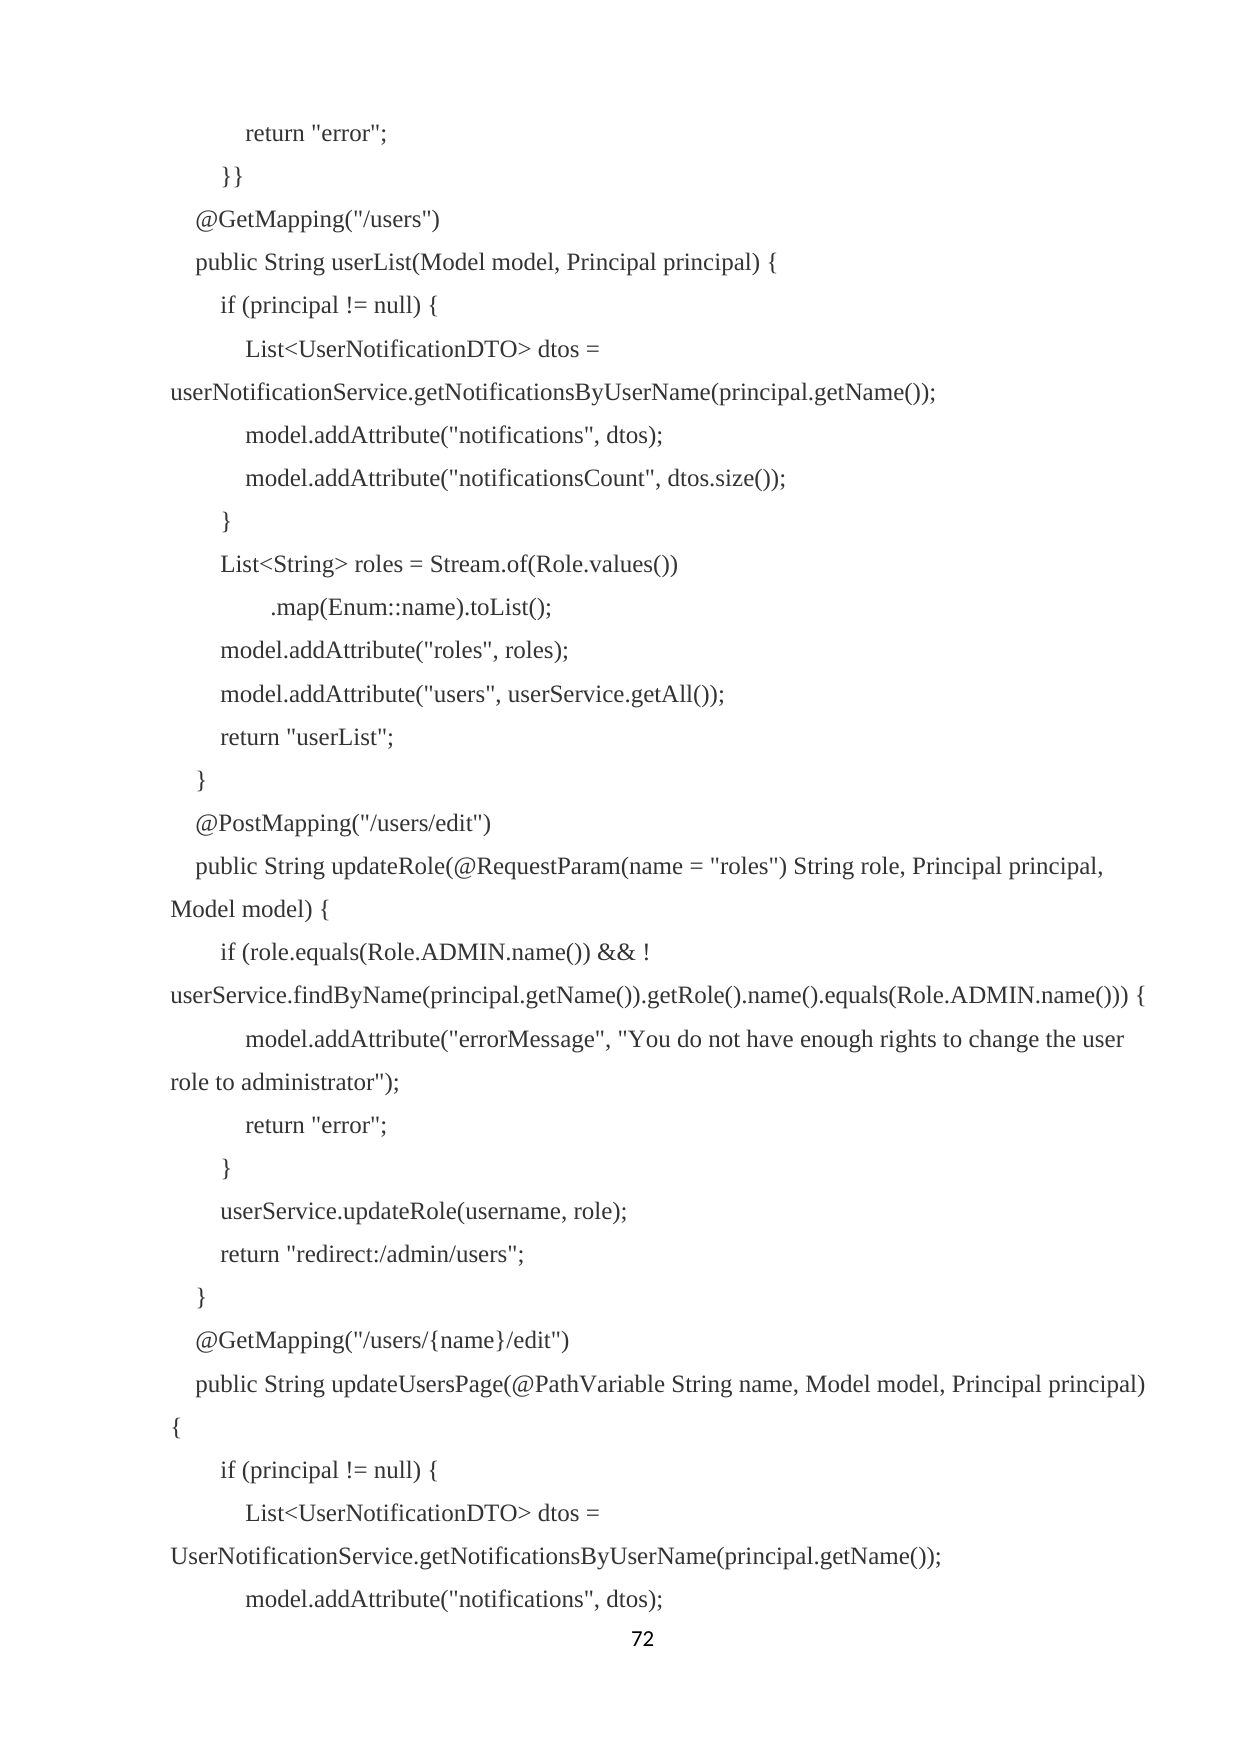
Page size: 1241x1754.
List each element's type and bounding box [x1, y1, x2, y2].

text [170, 118, 1152, 1613]
